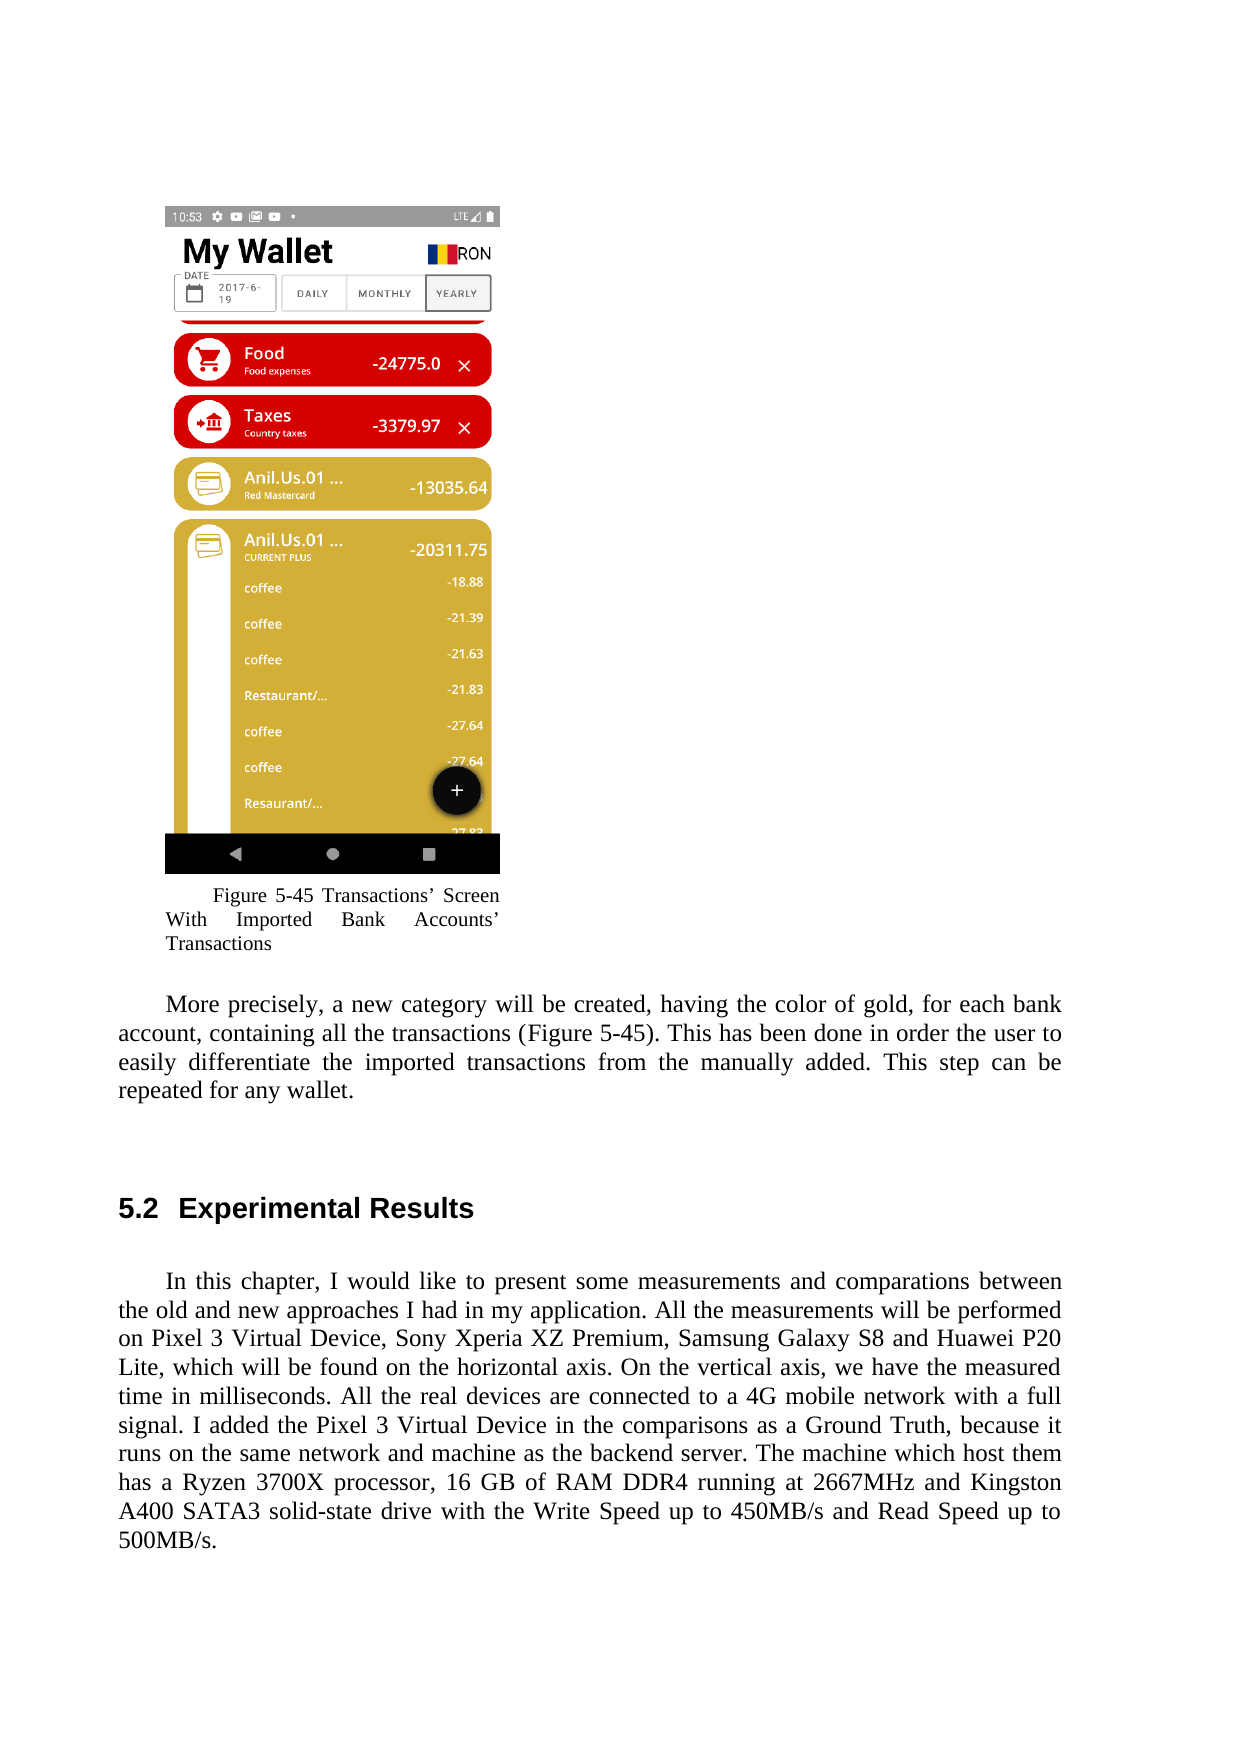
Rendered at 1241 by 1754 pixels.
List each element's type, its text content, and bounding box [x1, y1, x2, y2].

subtitle Experimental Results [118, 1191, 1063, 1224]
text In this chapter, I would like to present some measurements and comparations between the old and new approaches I had in my application. All the measurements will be performed on Pixel 3 Virtual Device, Sony Xperia XZ Premium, Samsung Galaxy S8 and Huawei P20 Lite, which will be found on the horizontal axis. On the vertical axis, we have the measured time in milliseconds. All the real devices are connected to a 4G mobile network with a full signal. I added the Pixel 3 Virtual Device in the comparisons as a Ground Truth, because it runs on the same network and machine as the backend server. The machine which host them has a Ryzen 3700X processor, 16 GB of RAM DDR4 running at 2667MHz and Kingston A400 SATA3 solid-state drive with the Write Speed up to 450MB/s and Read Speed up to 500MB/s. [118, 1266, 1063, 1553]
picture [165, 206, 500, 874]
